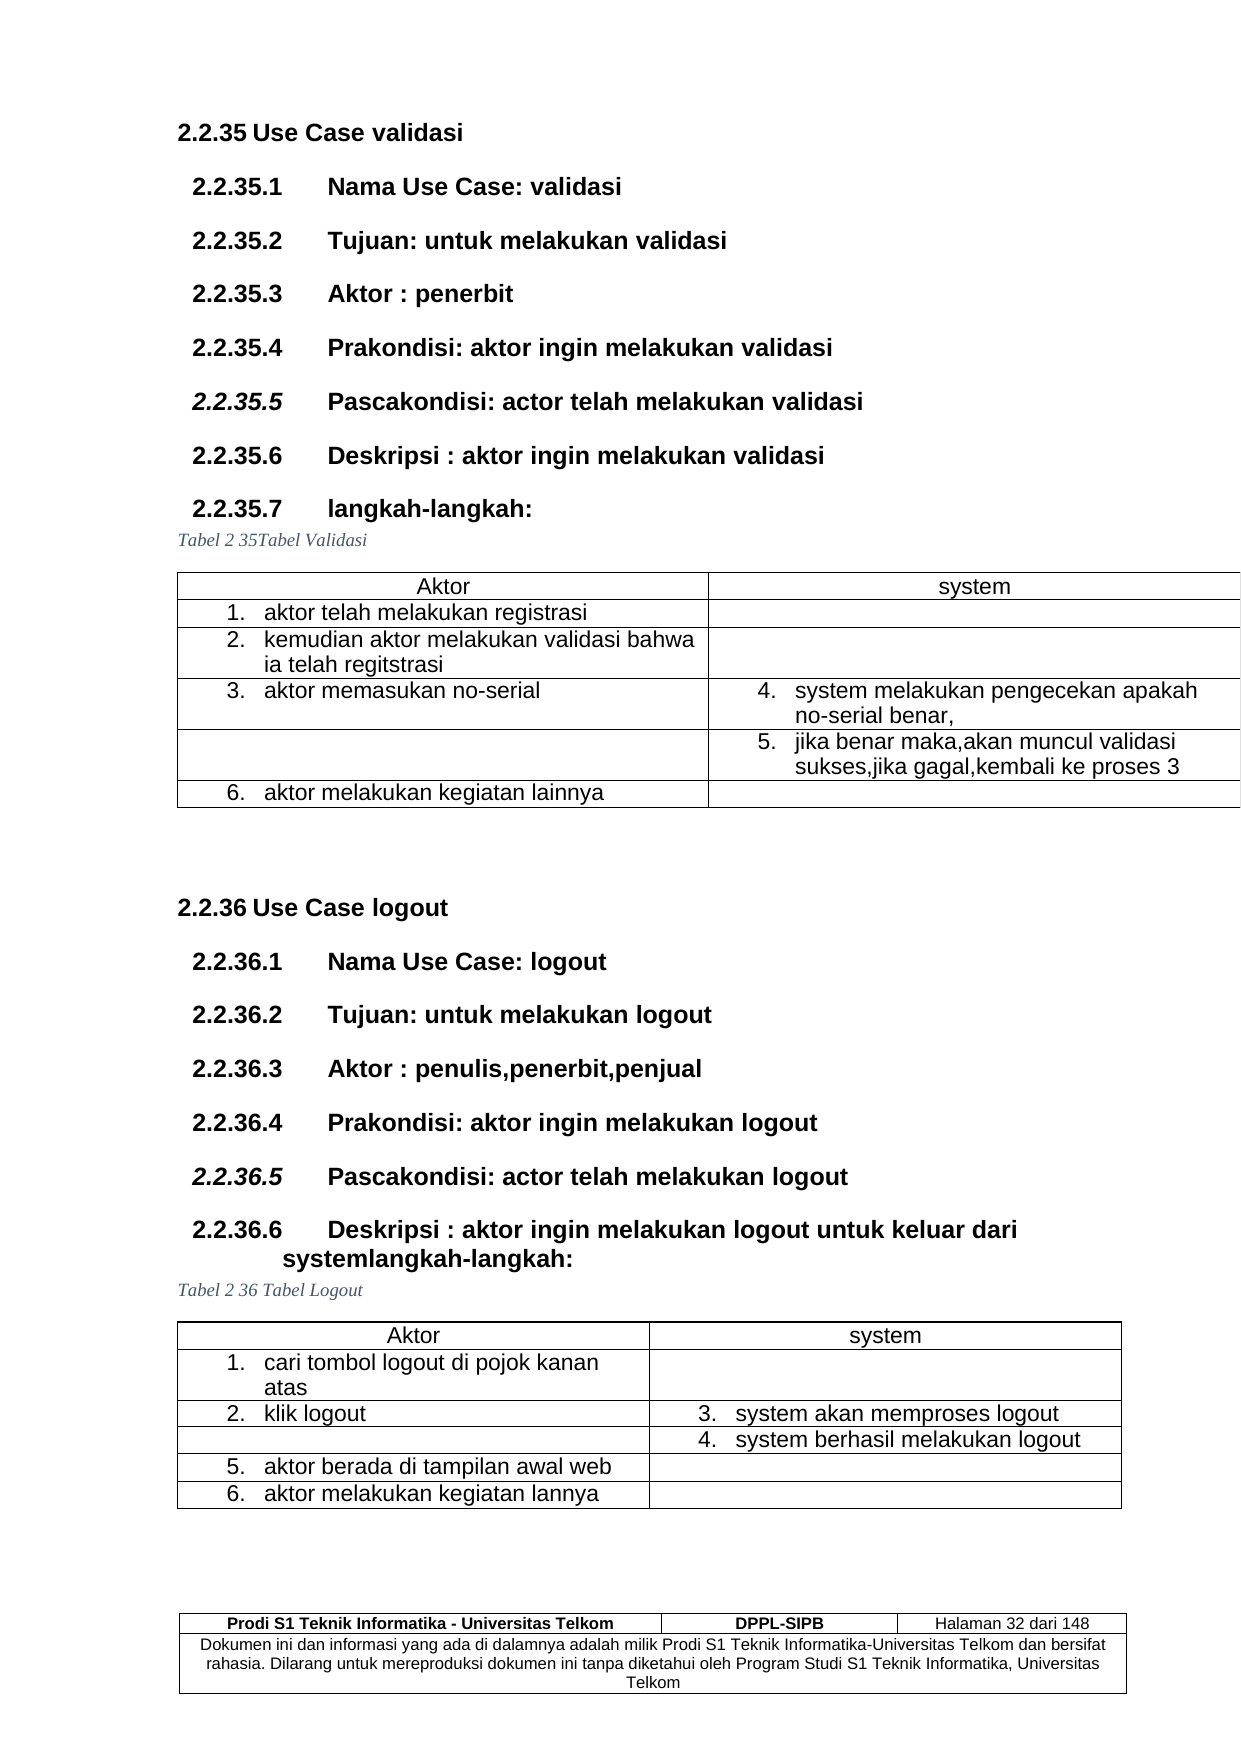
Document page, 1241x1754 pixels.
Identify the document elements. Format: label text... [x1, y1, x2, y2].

table_cell [650, 1482, 1121, 1508]
subtitle Use Case logout [177, 893, 1122, 922]
table_cell klik logout [178, 1401, 649, 1426]
table_cell [709, 628, 1240, 678]
table_cell system berhasil melakukan logout [650, 1427, 1121, 1453]
table_header Aktor [178, 573, 708, 599]
table_cell aktor telah melakukan registrasi [178, 600, 708, 627]
subtitle Deskripsi : aktor ingin melakukan logout untuk keluar dari systemlangkah-langkah: [192, 1215, 1122, 1273]
table_cell aktor melakukan kegiatan lannya [178, 1482, 649, 1508]
subtitle Prakondisi: aktor ingin melakukan logout [192, 1108, 1122, 1137]
table_cell jika benar maka,akan muncul validasi sukses,jika gagal,kembali ke proses 3 [709, 730, 1240, 780]
text Tabel 2 36 Tabel Logout [177, 1279, 1122, 1301]
table_cell aktor berada di tampilan awal web [178, 1454, 649, 1481]
table_cell system melakukan pengecekan apakah no-serial benar, [709, 679, 1240, 729]
table_header Aktor [178, 1323, 649, 1349]
subtitle langkah-langkah: [192, 494, 1122, 523]
table_cell aktor memasukan no-serial [178, 679, 708, 729]
table_cell [709, 600, 1240, 627]
table_cell [650, 1454, 1121, 1481]
table_cell [178, 1427, 649, 1453]
subtitle Use Case validasi [177, 118, 1122, 147]
subtitle Tujuan: untuk melakukan validasi [192, 226, 1122, 254]
subtitle Tujuan: untuk melakukan logout [192, 1000, 1122, 1029]
table_cell [709, 781, 1240, 807]
table_cell kemudian aktor melakukan validasi bahwa ia telah regitstrasi [178, 628, 708, 678]
subtitle Nama Use Case: validasi [192, 172, 1122, 201]
table_header system [650, 1323, 1121, 1349]
text Tabel 2 35Tabel Validasi [177, 529, 1122, 551]
subtitle Deskripsi : aktor ingin melakukan validasi [192, 441, 1122, 469]
subtitle Prakondisi: aktor ingin melakukan validasi [192, 333, 1122, 362]
subtitle Pascakondisi: actor telah melakukan validasi [192, 387, 1122, 416]
subtitle Aktor : penerbit [192, 279, 1122, 308]
table_cell system akan memproses logout [650, 1401, 1121, 1426]
subtitle Pascakondisi: actor telah melakukan logout [192, 1162, 1122, 1190]
table_cell [650, 1350, 1121, 1400]
table_header system [709, 573, 1240, 599]
table_cell cari tombol logout di pojok kanan atas [178, 1350, 649, 1400]
subtitle Nama Use Case: logout [192, 947, 1122, 975]
table_cell [178, 730, 708, 780]
subtitle Aktor : penulis,penerbit,penjual [192, 1054, 1122, 1083]
table_cell aktor melakukan kegiatan lainnya [178, 781, 708, 807]
